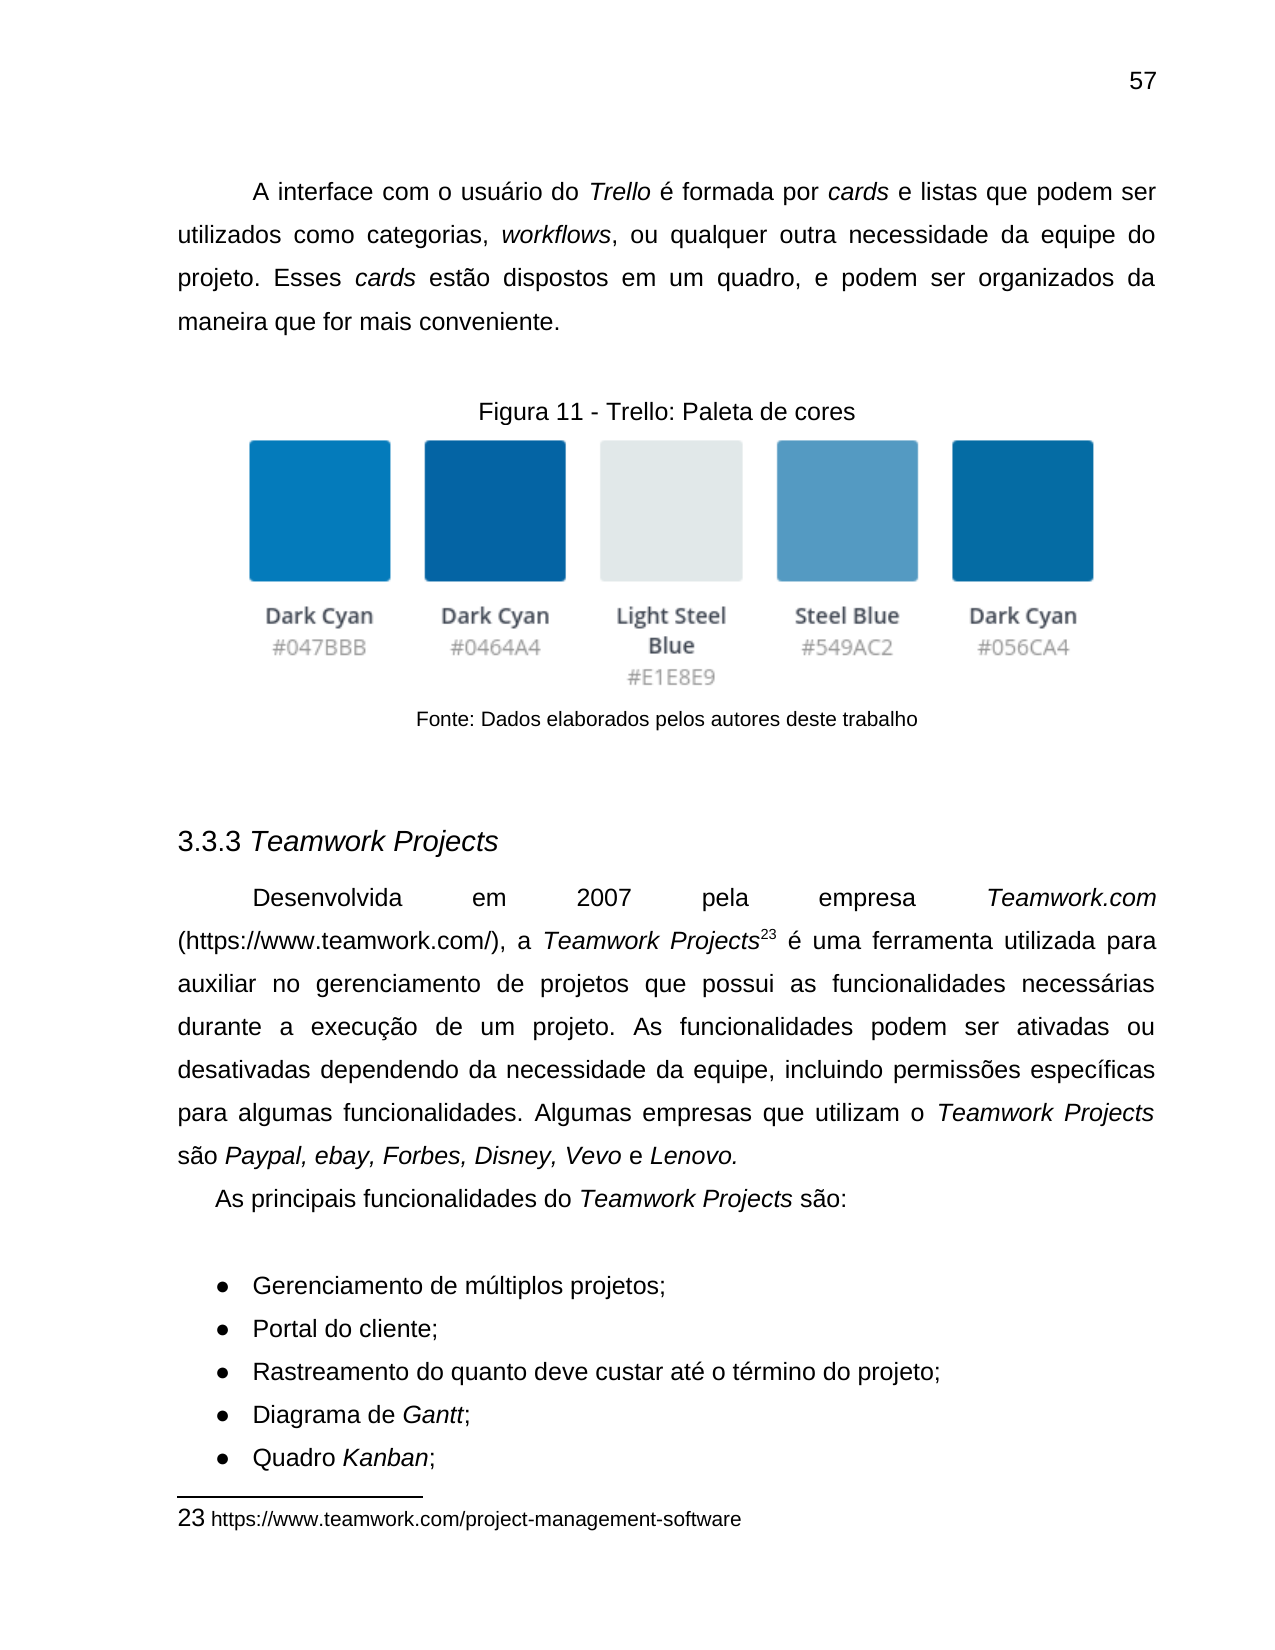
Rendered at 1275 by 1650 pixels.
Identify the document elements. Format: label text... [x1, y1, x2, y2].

list Gerenciamento de múltiplos projetos; [215, 1271, 1157, 1299]
text Desenvolvida em 2007 pela empresa Teamwork.com (https://www.teamwork.com/), a Teamwork Projects é uma ferramenta utilizada para auxiliar no gerenciamento de projetos que possui as funcionalidades necessárias durante a execução de um projeto. As funcionalidades podem ser ativadas ou desativadas dependendo da necessidade da equipe, incluindo permissões específicas para algumas funcionalidades. Algumas empresas que utilizam o Teamwork Projects são Paypal, ebay, Forbes, Disney, Vevo e Lenovo. [177, 883, 1157, 1170]
picture [231, 425, 1103, 693]
list Portal do cliente; [215, 1314, 1157, 1343]
text Figura 11 - Trello: Paleta de cores [177, 397, 1157, 425]
text A interface com o usuário do Trello é formada por cards e listas que podem ser utilizados como categorias, workflows, ou qualquer outra necessidade da equipe do projeto. Esses cards estão dispostos em um quadro, e podem ser organizados da maneira que for mais conveniente. [177, 177, 1157, 335]
text As principais funcionalidades do Teamwork Projects são: [177, 1184, 1157, 1213]
text Fonte: Dados elaborados pelos autores deste trabalho [177, 707, 1157, 731]
list Diagrama de Gantt; [215, 1400, 1157, 1429]
list Quadro Kanban; [215, 1443, 1157, 1472]
list Rastreamento do quanto deve custar até o término do projeto; [215, 1357, 1157, 1386]
subtitle 3.3.3 Teamwork Projects [177, 824, 1157, 857]
